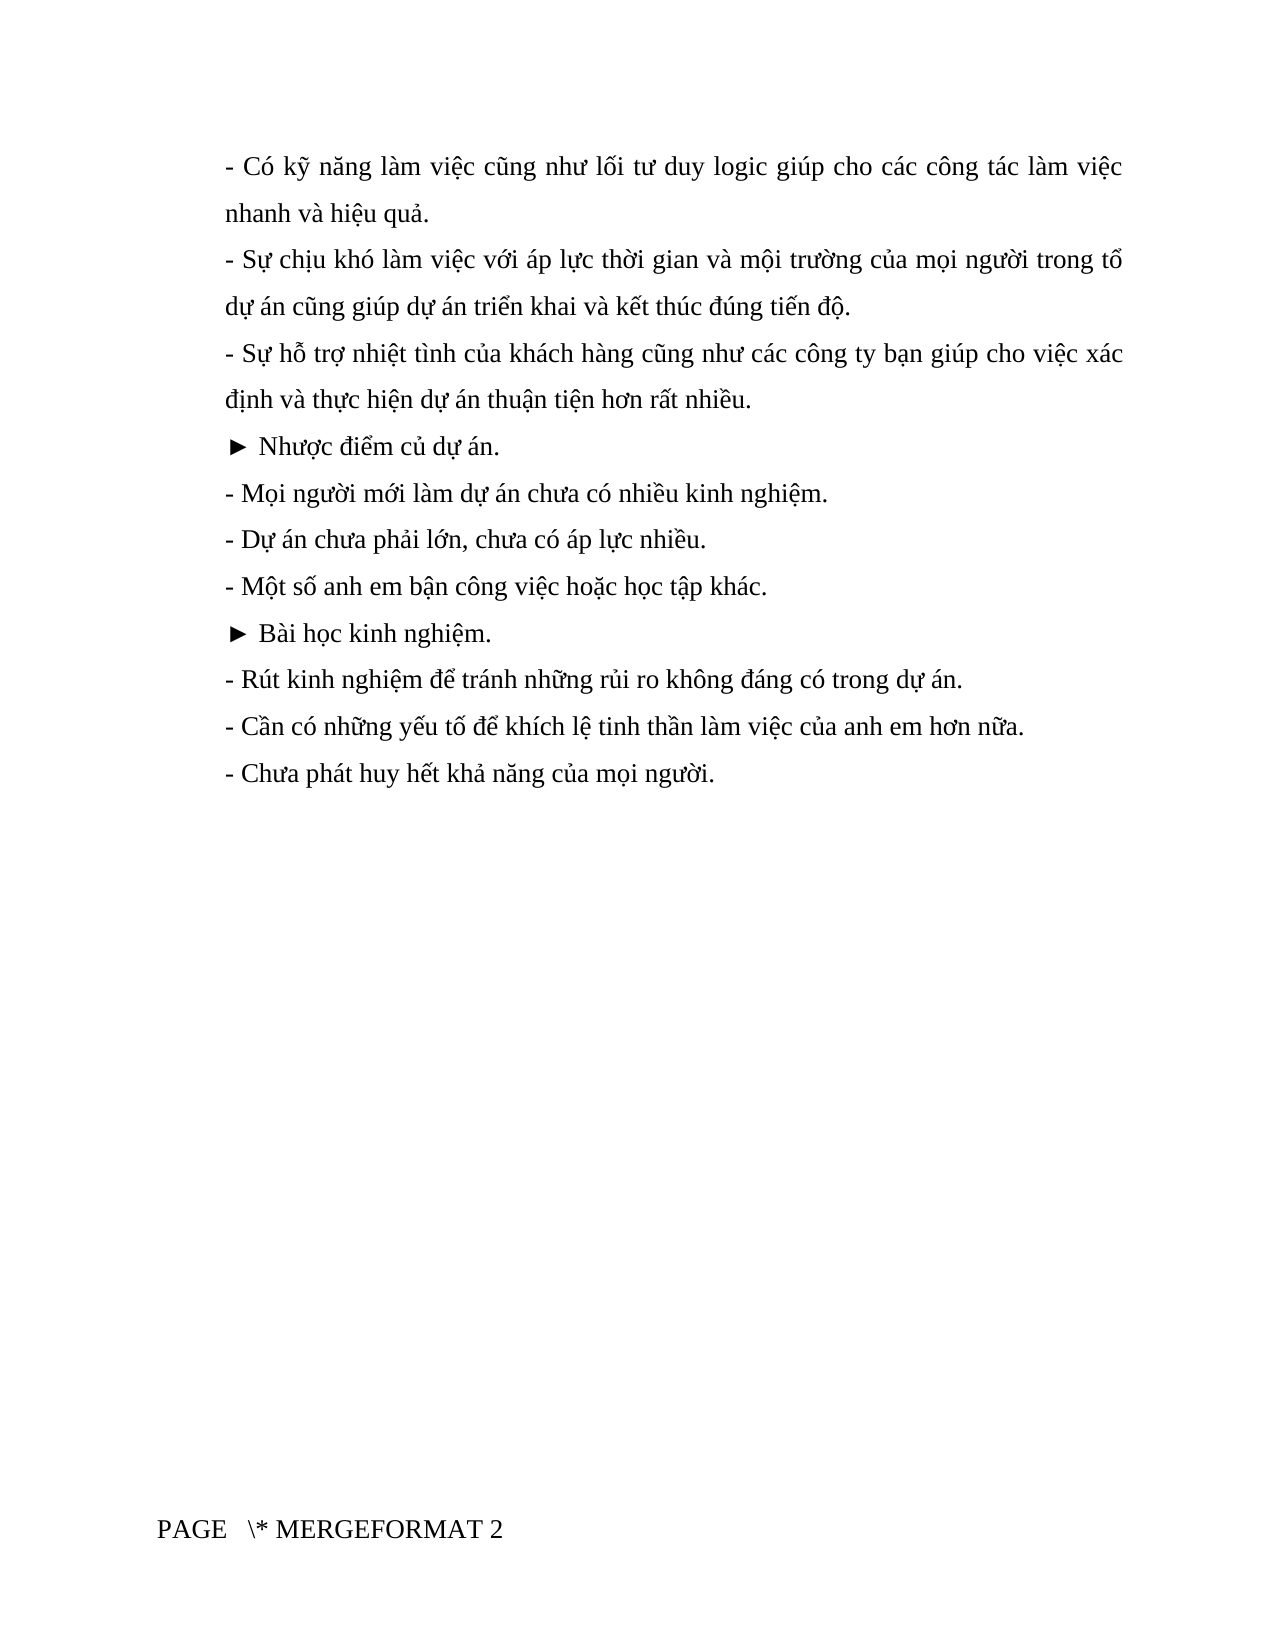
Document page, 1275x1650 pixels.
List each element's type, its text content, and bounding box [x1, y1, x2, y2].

text ► Nhược điểm củ dự án. [150, 430, 1125, 461]
text - Chưa phát huy hết khả năng của mọi người. [225, 757, 1125, 788]
text - Một số anh em bận công việc hoặc học tập khác. [225, 570, 1125, 601]
text - Có kỹ năng làm việc cũng như lối tư duy logic giúp cho các công tác làm việc nhanh và hiệu quả. [225, 150, 1125, 228]
text - Rút kinh nghiệm để tránh những rủi ro không đáng có trong dự án. [225, 663, 1125, 694]
text - Dự án chưa phải lớn, chưa có áp lực nhiều. [225, 523, 1125, 554]
text - Mọi người mới làm dự án chưa có nhiều kinh nghiệm. [225, 477, 1125, 508]
text ► Bài học kinh nghiệm. [150, 617, 1125, 648]
text - Cần có những yếu tố để khích lệ tinh thần làm việc của anh em hơn nữa. [225, 710, 1125, 741]
text - Sự hỗ trợ nhiệt tình của khách hàng cũng như các công ty bạn giúp cho việc xác định và thực hiện dự án thuận tiện hơn rất nhiều. [225, 337, 1125, 414]
text - Sự chịu khó làm việc với áp lực thời gian và mội trường của mọi người trong tổ dự án cũng giúp dự án triển khai và kết thúc đúng tiến độ. [225, 243, 1125, 321]
